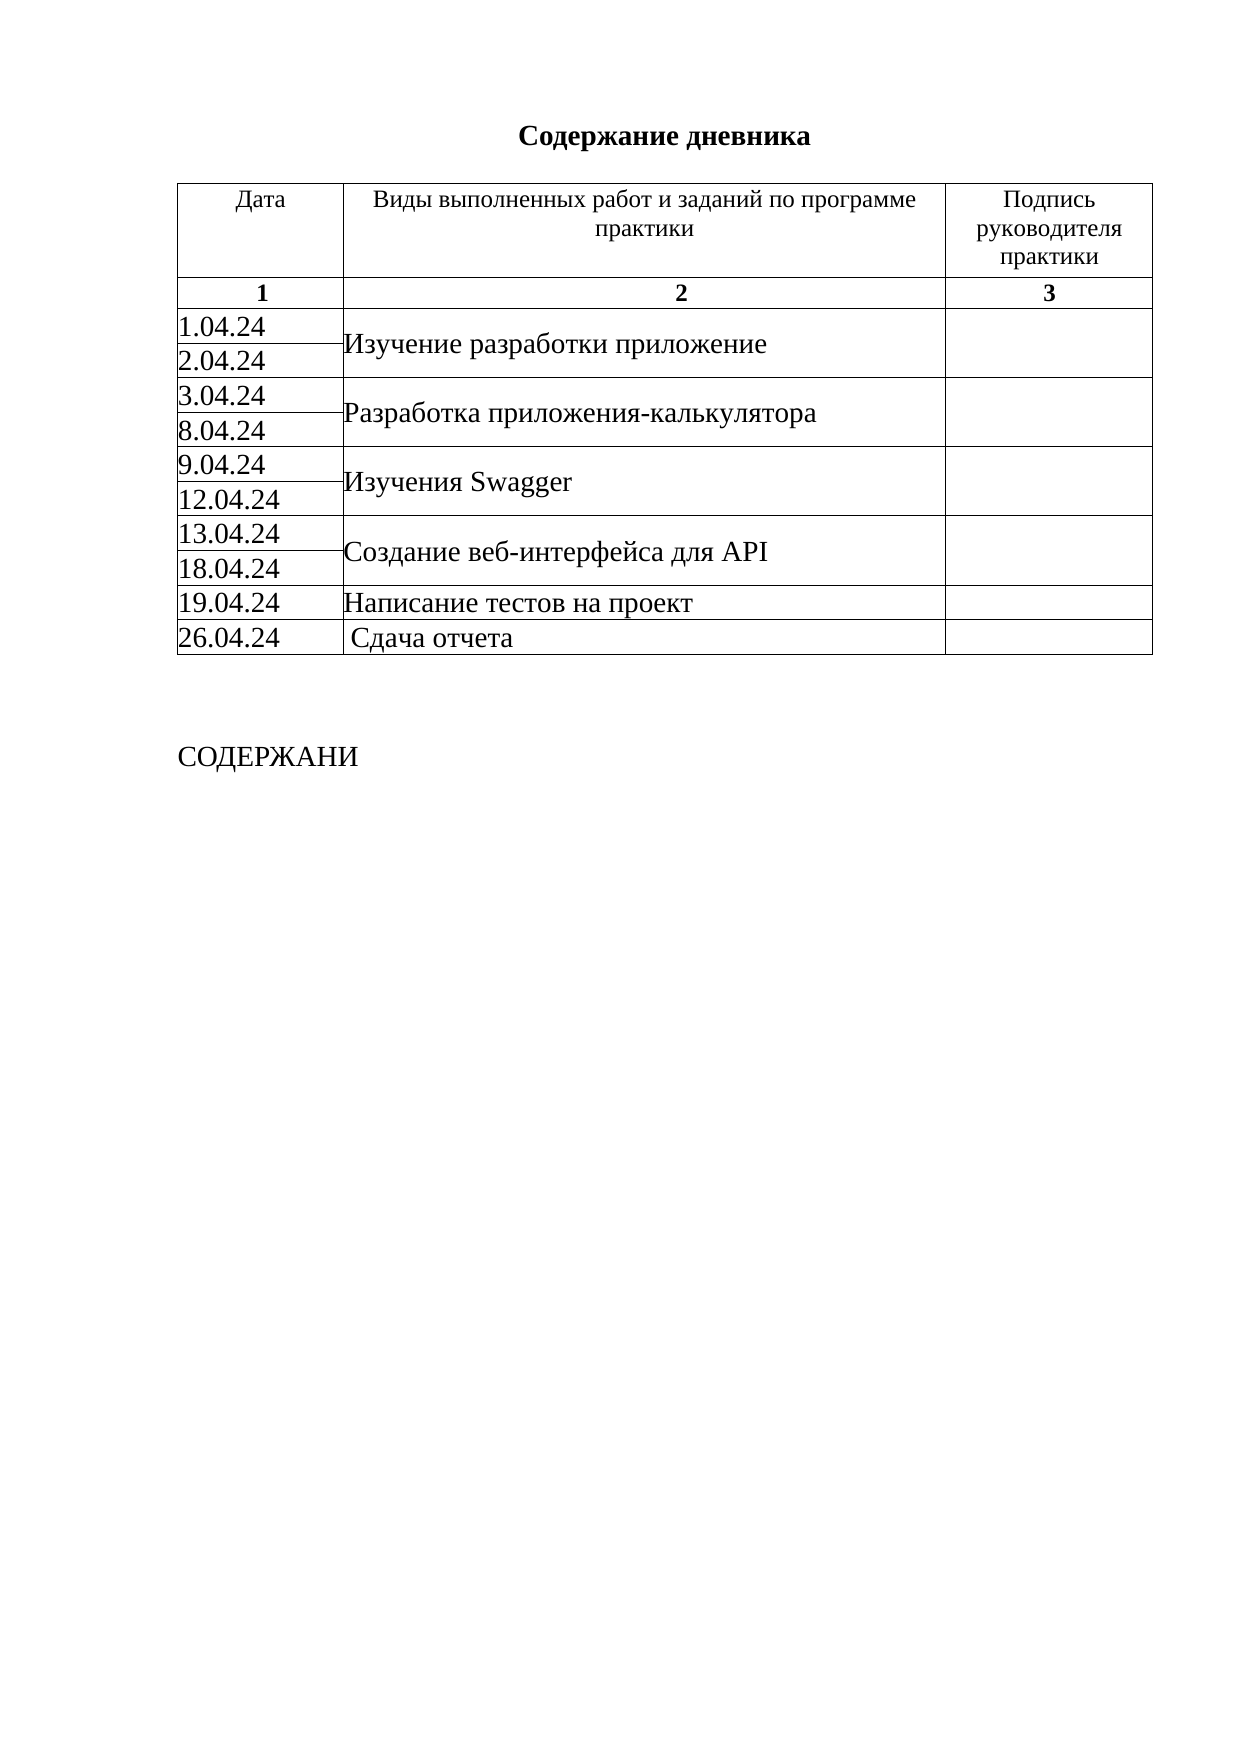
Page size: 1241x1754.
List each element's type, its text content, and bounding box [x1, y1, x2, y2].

table_cell Создание веб-интерфейса для API [344, 516, 945, 584]
table_cell 12.04.24 [178, 482, 343, 515]
table_cell [946, 447, 1152, 515]
table_cell 1.04.24 [178, 309, 343, 342]
table_header Подпись руководителя практики [946, 184, 1152, 277]
text Содержание дневника [177, 118, 1152, 152]
table_cell 9.04.24 [178, 447, 343, 481]
table_cell Разработка приложения-калькулятора [344, 378, 945, 446]
table_cell 26.04.24 [178, 620, 343, 654]
table_cell 13.04.24 [178, 516, 343, 550]
table_cell Изучения Swagger [344, 447, 945, 515]
table_cell [946, 516, 1152, 584]
table_cell 3 [946, 278, 1152, 308]
table_cell Сдача отчета [344, 620, 945, 654]
table_cell Написание тестов на проект [344, 586, 945, 619]
table_header Виды выполненных работ и заданий по программе практики [344, 184, 945, 277]
table_cell [946, 378, 1152, 446]
table_cell 8.04.24 [178, 413, 343, 446]
table_cell Изучение разработки приложение [344, 309, 945, 377]
table_cell [946, 309, 1152, 377]
table_cell [946, 586, 1152, 619]
table_cell 3.04.24 [178, 378, 343, 412]
table_cell 2 [344, 278, 945, 308]
table_cell 2.04.24 [178, 344, 343, 377]
table_cell 19.04.24 [178, 586, 343, 619]
table_cell 18.04.24 [178, 551, 343, 584]
table_cell [946, 620, 1152, 654]
table_cell 1 [178, 278, 343, 308]
table_header Дата [178, 184, 343, 277]
